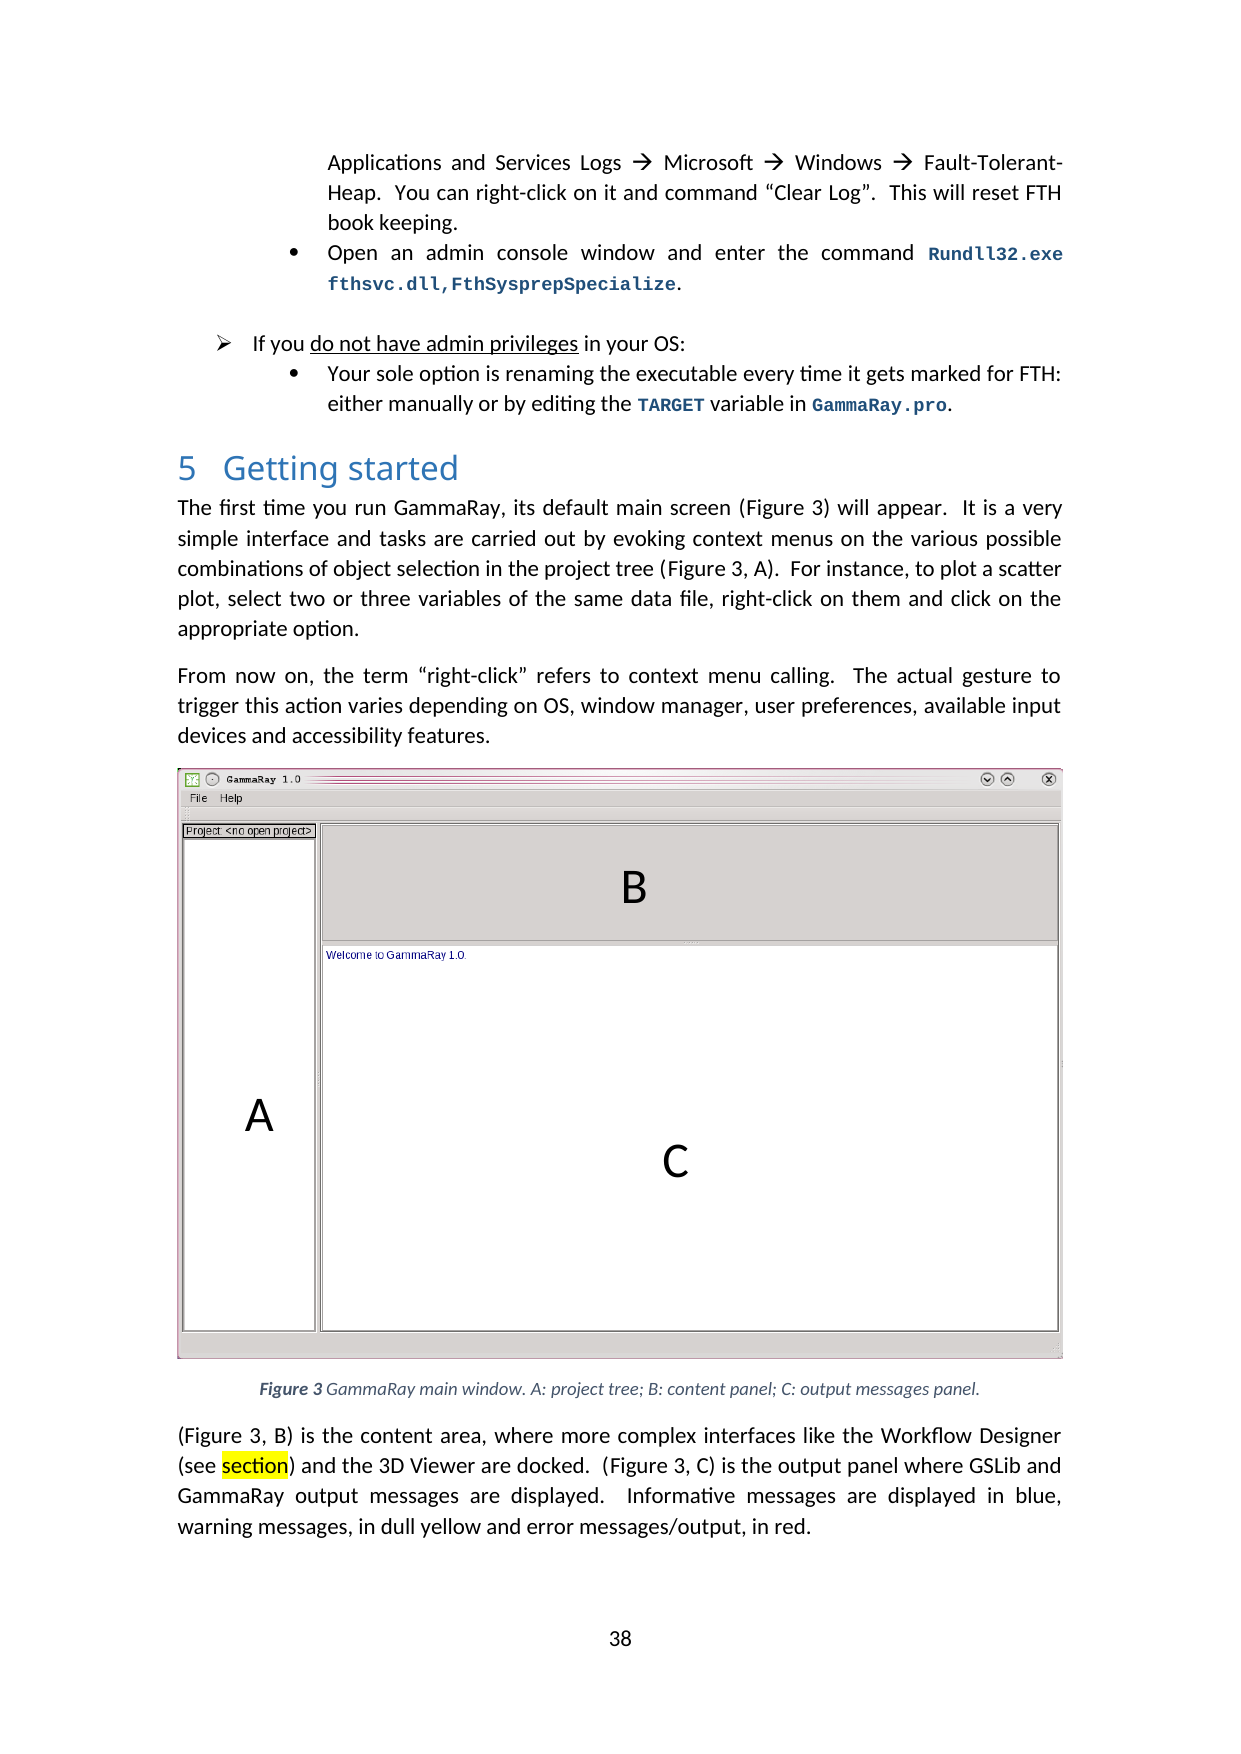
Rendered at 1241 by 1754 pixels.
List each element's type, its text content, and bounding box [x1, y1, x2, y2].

text From now on, the term “right-click” refers to context menu calling. The actual gesture to trigger this action varies depending on OS, window manager, user preferences, available input devices and accessibility features. [177, 661, 1063, 749]
text Figure 3 GammaRay main window. A: project tree; B: content panel; C: output messages panel. [177, 1377, 1063, 1400]
list Your sole option is renaming the executable every time it gets marked for FTH: either manually or by editing the TARGET variable in GammaRay.pro. [290, 359, 1063, 417]
text The first time you run GammaRay, its default main screen (Figure 3) will appear. It is a very simple interface and tasks are carried out by evoking context menus on the various possible combinations of object selection in the project tree (Figure 3, A). For instance, to plot a scatter plot, select two or three variables of the same data file, right-click on them and click on the appropriate option. [177, 493, 1063, 642]
list Open an admin console window and enter the command Rundll32.exe fthsvc.dll,FthSysprepSpecialize. [290, 238, 1063, 296]
subtitle Getting started [177, 444, 1063, 490]
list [290, 148, 1063, 236]
list If you do not have admin privileges in your OS: [215, 329, 1063, 357]
text (Figure 3, B) is the content area, where more complex interfaces like the Workflow Designer (see section) and the 3D Viewer are docked. (Figure 3, C) is the output panel where GSLib and GammaRay output messages are displayed. Informative messages are displayed in blue, warning messages, in dull yellow and error messages/output, in red. [177, 1421, 1063, 1540]
picture [177, 768, 1063, 1359]
